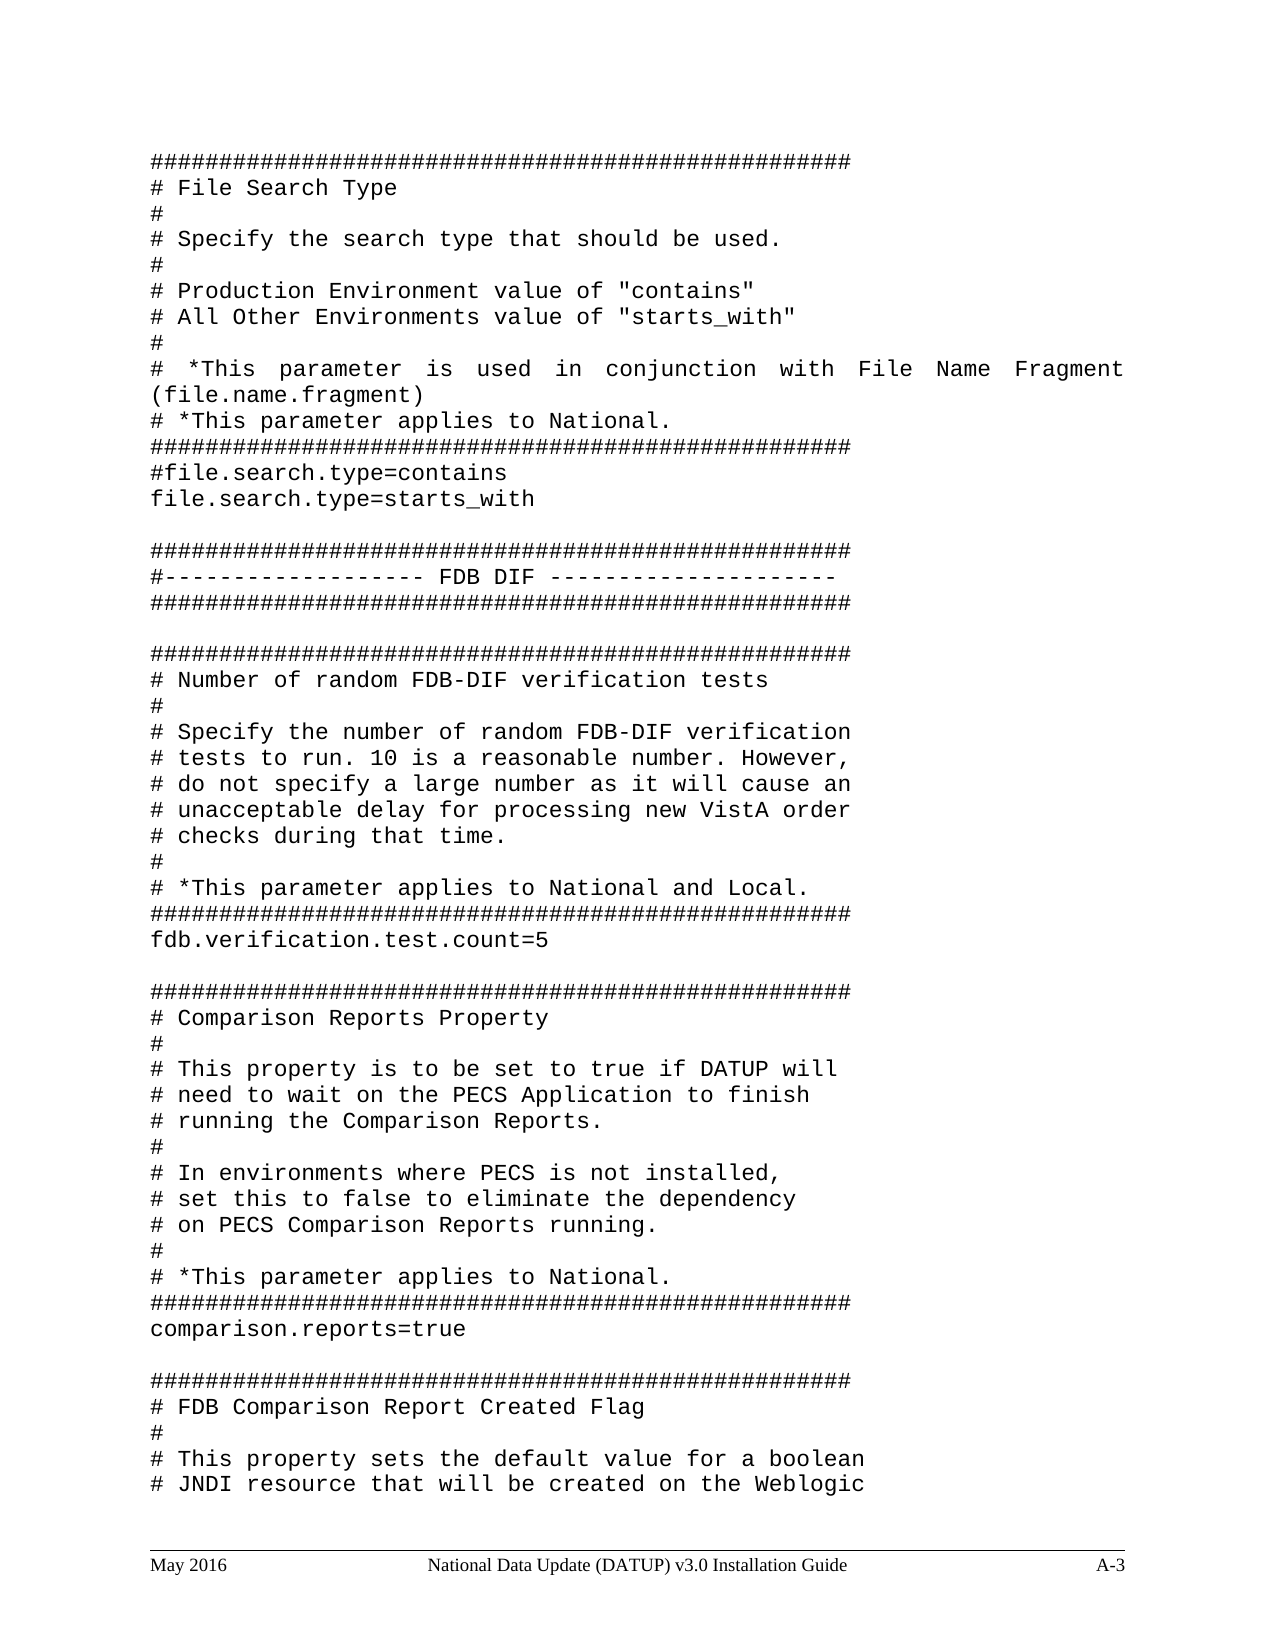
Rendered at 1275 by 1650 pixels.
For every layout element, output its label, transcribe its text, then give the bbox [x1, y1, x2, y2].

text # on PECS Comparison Reports running. [150, 1213, 1125, 1239]
text # JNDI resource that will be created on the Weblogic [150, 1473, 1125, 1499]
text ################################################### [150, 539, 1125, 565]
text ################################################### [150, 1291, 1125, 1317]
text # unacceptable delay for processing new VistA order [150, 798, 1125, 824]
text # [150, 332, 1125, 357]
text ################################################### [150, 902, 1125, 928]
text ################################################### [150, 980, 1125, 1006]
text # Specify the number of random FDB-DIF verification [150, 721, 1125, 747]
text ################################################### [150, 1369, 1125, 1395]
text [150, 150, 1125, 176]
text # Comparison Reports Property [150, 1006, 1125, 1032]
text # [150, 254, 1125, 280]
text # File Search Type [150, 176, 1125, 202]
text # All Other Environments value of "starts_with" [150, 306, 1125, 332]
text ################################################### [150, 435, 1125, 461]
text comparison.reports=true [150, 1317, 1125, 1343]
text #------------------- FDB DIF --------------------- [150, 565, 1125, 591]
text # checks during that time. [150, 824, 1125, 850]
text ################################################### [150, 591, 1125, 617]
text # *This parameter applies to National. [150, 409, 1125, 435]
text fdb.verification.test.count=5 [150, 928, 1125, 954]
text # In environments where PECS is not installed, [150, 1162, 1125, 1187]
text # running the Comparison Reports. [150, 1110, 1125, 1136]
text ################################################### [150, 643, 1125, 669]
text # [150, 1136, 1125, 1162]
text file.search.type=starts_with [150, 487, 1125, 513]
text # need to wait on the PECS Application to finish [150, 1084, 1125, 1110]
text # Number of random FDB-DIF verification tests [150, 669, 1125, 695]
text #file.search.type=contains [150, 461, 1125, 487]
text # tests to run. 10 is a reasonable number. However, [150, 747, 1125, 772]
text # This property is to be set to true if DATUP will [150, 1058, 1125, 1084]
text # Specify the search type that should be used. [150, 228, 1125, 254]
text # set this to false to eliminate the dependency [150, 1187, 1125, 1213]
text # do not specify a large number as it will cause an [150, 772, 1125, 798]
text # This property sets the default value for a boolean [150, 1447, 1125, 1473]
text # [150, 850, 1125, 876]
text # *This parameter applies to National and Local. [150, 876, 1125, 902]
text # *This parameter is used in conjunction with File Name Fragment (file.name.fragment) [150, 357, 1125, 409]
text # [150, 695, 1125, 721]
text # [150, 1032, 1125, 1058]
text # Production Environment value of "contains" [150, 280, 1125, 306]
text # *This parameter applies to National. [150, 1265, 1125, 1291]
text # [150, 1239, 1125, 1265]
text # [150, 202, 1125, 228]
text # FDB Comparison Report Created Flag [150, 1395, 1125, 1421]
text # [150, 1421, 1125, 1447]
